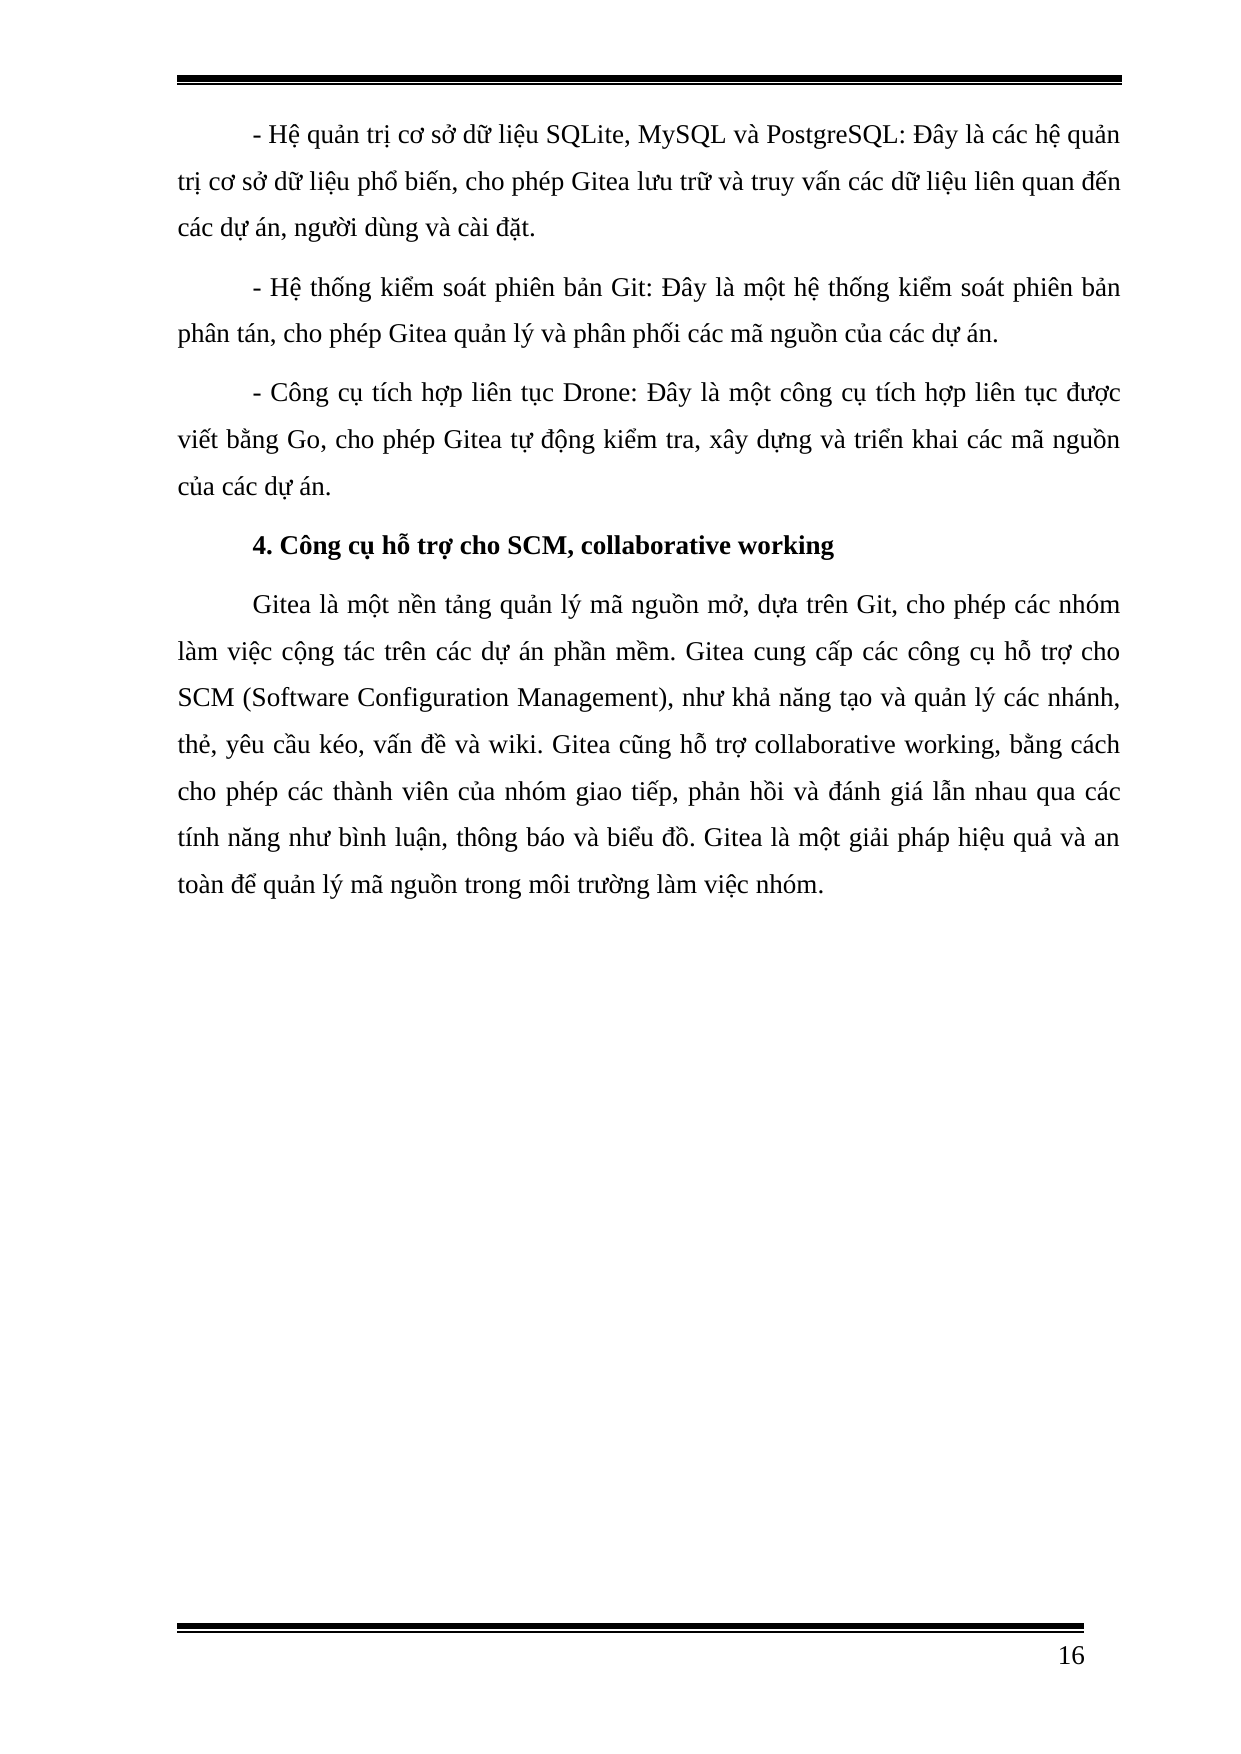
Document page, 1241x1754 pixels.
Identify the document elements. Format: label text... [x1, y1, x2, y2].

text - Hệ quản trị cơ sở dữ liệu SQLite, MySQL và PostgreSQL: Đây là các hệ quản trị cơ sở dữ liệu phổ biến, cho phép Gitea lưu trữ và truy vấn các dữ liệu liên quan đến các dự án, người dùng và cài đặt. [177, 118, 1122, 243]
text Gitea là một nền tảng quản lý mã nguồn mở, dựa trên Git, cho phép các nhóm làm việc cộng tác trên các dự án phần mềm. Gitea cung cấp các công cụ hỗ trợ cho SCM (Software Configuration Management), như khả năng tạo và quản lý các nhánh, thẻ, yêu cầu kéo, vấn đề và wiki. Gitea cũng hỗ trợ collaborative working, bằng cách cho phép các thành viên của nhóm giao tiếp, phản hồi và đánh giá lẫn nhau qua các tính năng như bình luận, thông báo và biểu đồ. Gitea là một giải pháp hiệu quả và an toàn để quản lý mã nguồn trong môi trường làm việc nhóm. [177, 588, 1122, 899]
text - Hệ thống kiểm soát phiên bản Git: Đây là một hệ thống kiểm soát phiên bản phân tán, cho phép Gitea quản lý và phân phối các mã nguồn của các dự án. [177, 271, 1122, 348]
text - Công cụ tích hợp liên tục Drone: Đây là một công cụ tích hợp liên tục được viết bằng Go, cho phép Gitea tự động kiểm tra, xây dựng và triển khai các mã nguồn của các dự án. [177, 376, 1122, 501]
subtitle 4. Công cụ hỗ trợ cho SCM, collaborative working [252, 529, 1122, 560]
